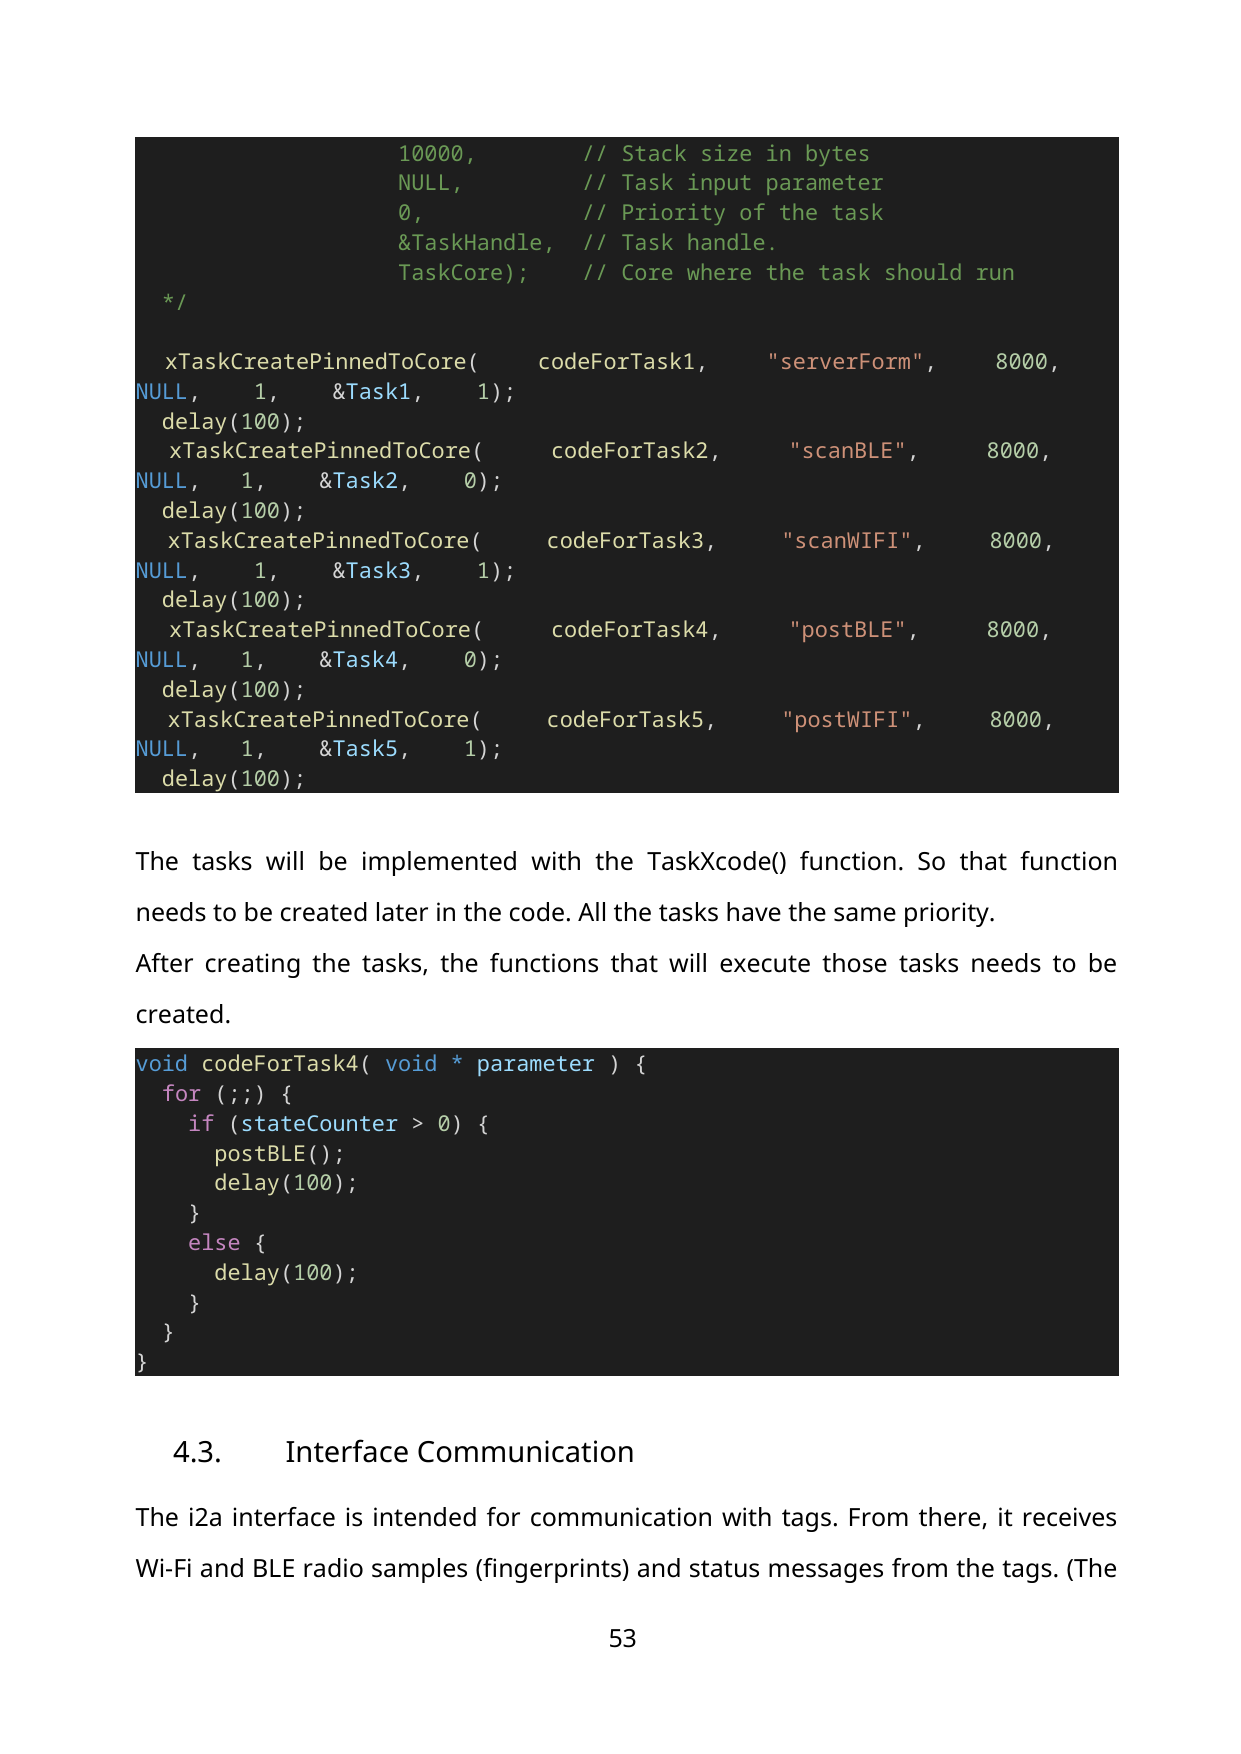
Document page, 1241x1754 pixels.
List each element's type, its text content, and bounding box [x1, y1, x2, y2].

text delay(100); [135, 674, 1119, 703]
text else { [135, 1227, 1119, 1257]
text 0, // Priority of the task [135, 197, 1119, 227]
text } [135, 1346, 1119, 1376]
subtitle Interface Communication [173, 1431, 1119, 1471]
text delay(100); [135, 1167, 1119, 1197]
text xTaskCreatePinnedToCore( codeForTask3, "scanWIFI", 8000, NULL, 1, &Task3, 1); [135, 525, 1119, 584]
text delay(100); [135, 584, 1119, 614]
text delay(100); [135, 495, 1119, 525]
text } [135, 1286, 1119, 1316]
text xTaskCreatePinnedToCore( codeForTask4, "postBLE", 8000, NULL, 1, &Task4, 0); [135, 614, 1119, 674]
text void codeForTask4( void * parameter ) { [135, 1048, 1119, 1078]
text After creating the tasks, the functions that will execute those tasks needs to be created. [135, 946, 1119, 1031]
text } [135, 1316, 1119, 1346]
text delay(100); [135, 763, 1119, 793]
text The tasks will be implemented with the TaskXcode() function. So that function needs to be created later in the code. All the tasks have the same priority. [135, 844, 1119, 929]
text xTaskCreatePinnedToCore( codeForTask5, "postWIFI", 8000, NULL, 1, &Task5, 1); [135, 703, 1119, 763]
text delay(100); [135, 406, 1119, 435]
text delay(100); [135, 1257, 1119, 1286]
text postBLE(); [135, 1137, 1119, 1167]
text NULL, // Task input parameter [135, 167, 1119, 197]
text */ [135, 286, 1119, 316]
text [135, 1499, 1119, 1584]
text TaskCore); // Core where the task should run [135, 257, 1119, 286]
text for (;;) { [135, 1078, 1119, 1108]
text xTaskCreatePinnedToCore( codeForTask1, "serverForm", 8000, NULL, 1, &Task1, 1); [135, 346, 1119, 406]
text &TaskHandle, // Task handle. [135, 227, 1119, 257]
text if (stateCounter > 0) { [135, 1108, 1119, 1137]
text xTaskCreatePinnedToCore( codeForTask2, "scanBLE", 8000, NULL, 1, &Task2, 0); [135, 435, 1119, 495]
text } [135, 1197, 1119, 1227]
text 10000, // Stack size in bytes [135, 137, 1119, 167]
